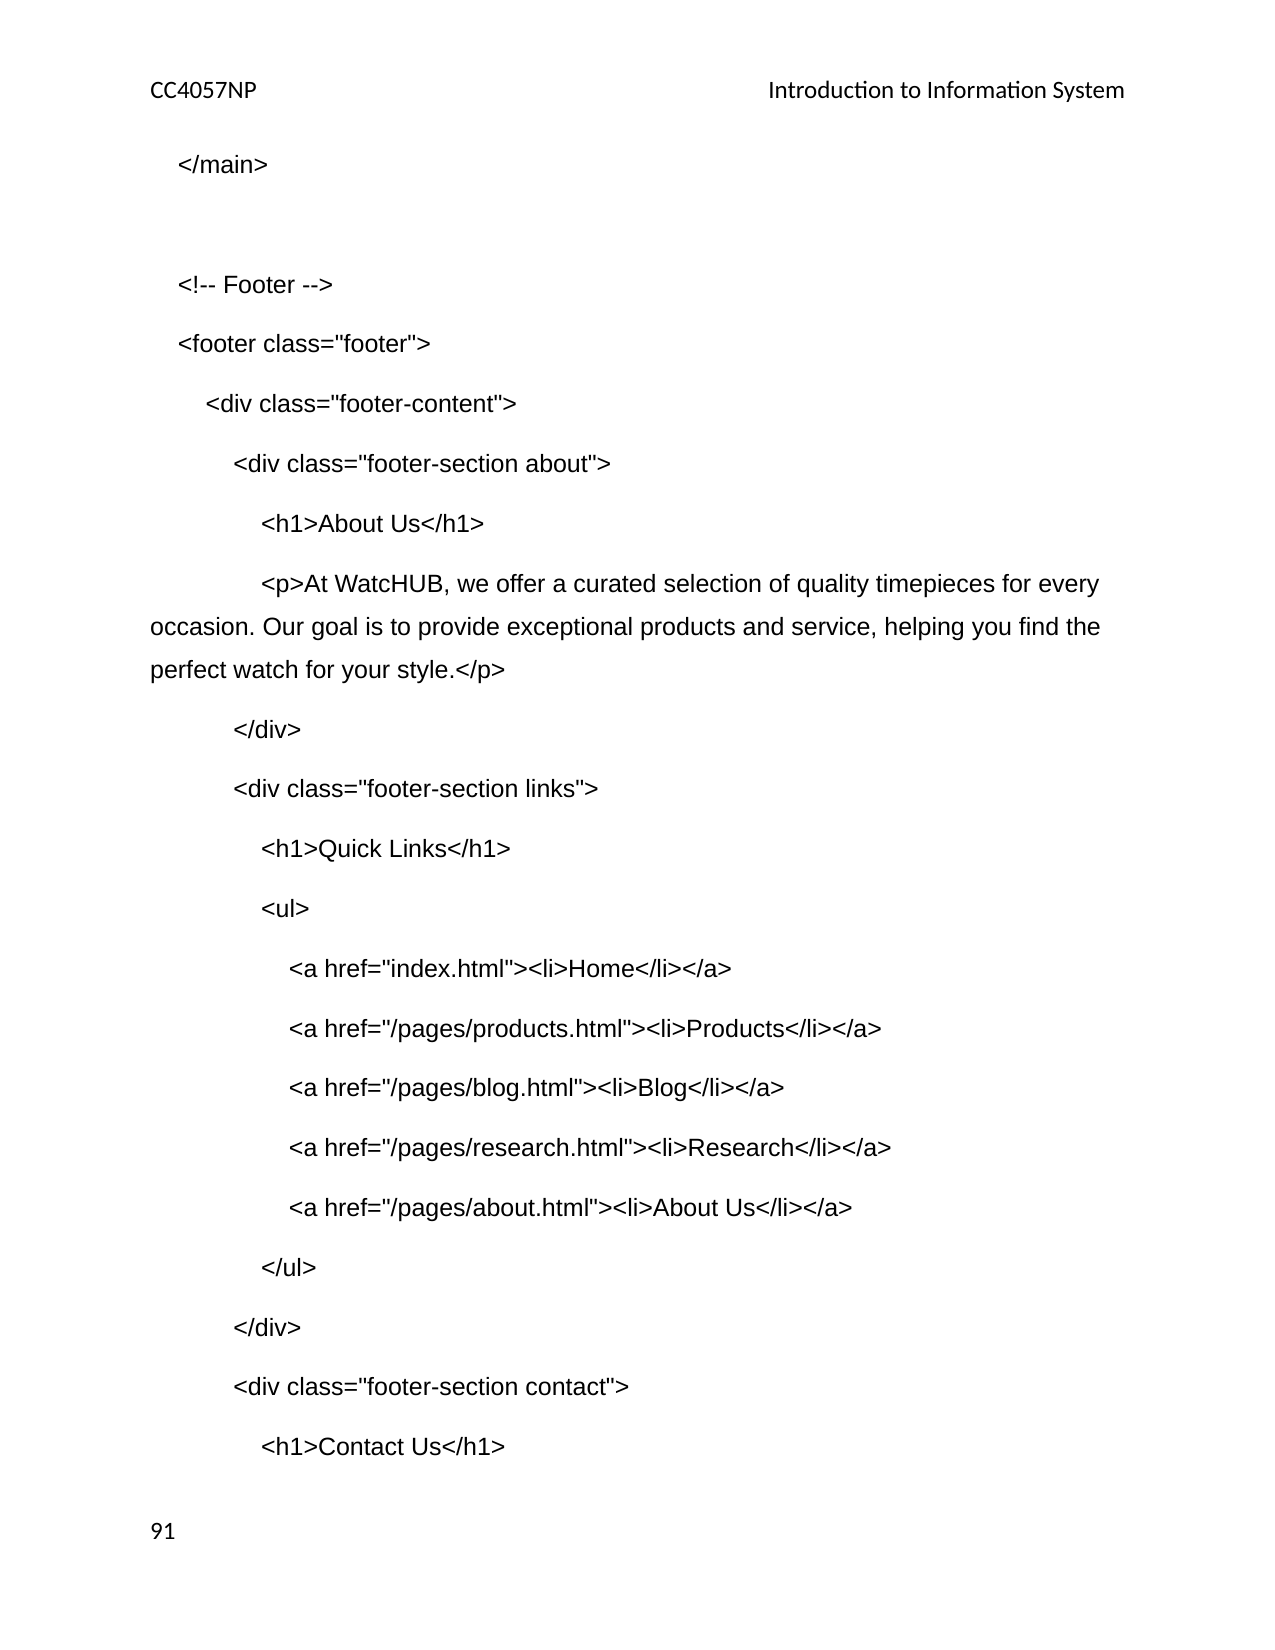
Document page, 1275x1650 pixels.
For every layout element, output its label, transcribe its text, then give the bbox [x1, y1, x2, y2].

text <a href="/pages/products.html"><li>Products</li></a> [150, 1013, 1125, 1042]
text <h1>Quick Links</h1> [150, 834, 1125, 863]
text <div class="footer-content"> [150, 389, 1125, 418]
text <h1>About Us</h1> [150, 509, 1125, 537]
text <a href="/pages/about.html"><li>About Us</li></a> [150, 1193, 1125, 1222]
text <a href="/pages/blog.html"><li>Blog</li></a> [150, 1073, 1125, 1102]
text <h1>Contact Us</h1> [150, 1432, 1125, 1461]
text </div> [150, 1312, 1125, 1341]
text <div class="footer-section links"> [150, 774, 1125, 803]
text </main> [150, 150, 1125, 179]
text <a href="index.html"><li>Home</li></a> [150, 954, 1125, 982]
text <a href="/pages/research.html"><li>Research</li></a> [150, 1133, 1125, 1162]
text <footer class="footer"> [150, 329, 1125, 358]
text <!-- Footer --> [150, 269, 1125, 298]
text <div class="footer-section contact"> [150, 1372, 1125, 1401]
text <div class="footer-section about"> [150, 449, 1125, 478]
text </ul> [150, 1253, 1125, 1281]
text <ul> [150, 894, 1125, 923]
text </div> [150, 714, 1125, 743]
text <p>At WatcHUB, we offer a curated selection of quality timepieces for every occasion. Our goal is to provide exceptional products and service, helping you find the perfect watch for your style.</p> [150, 568, 1125, 683]
